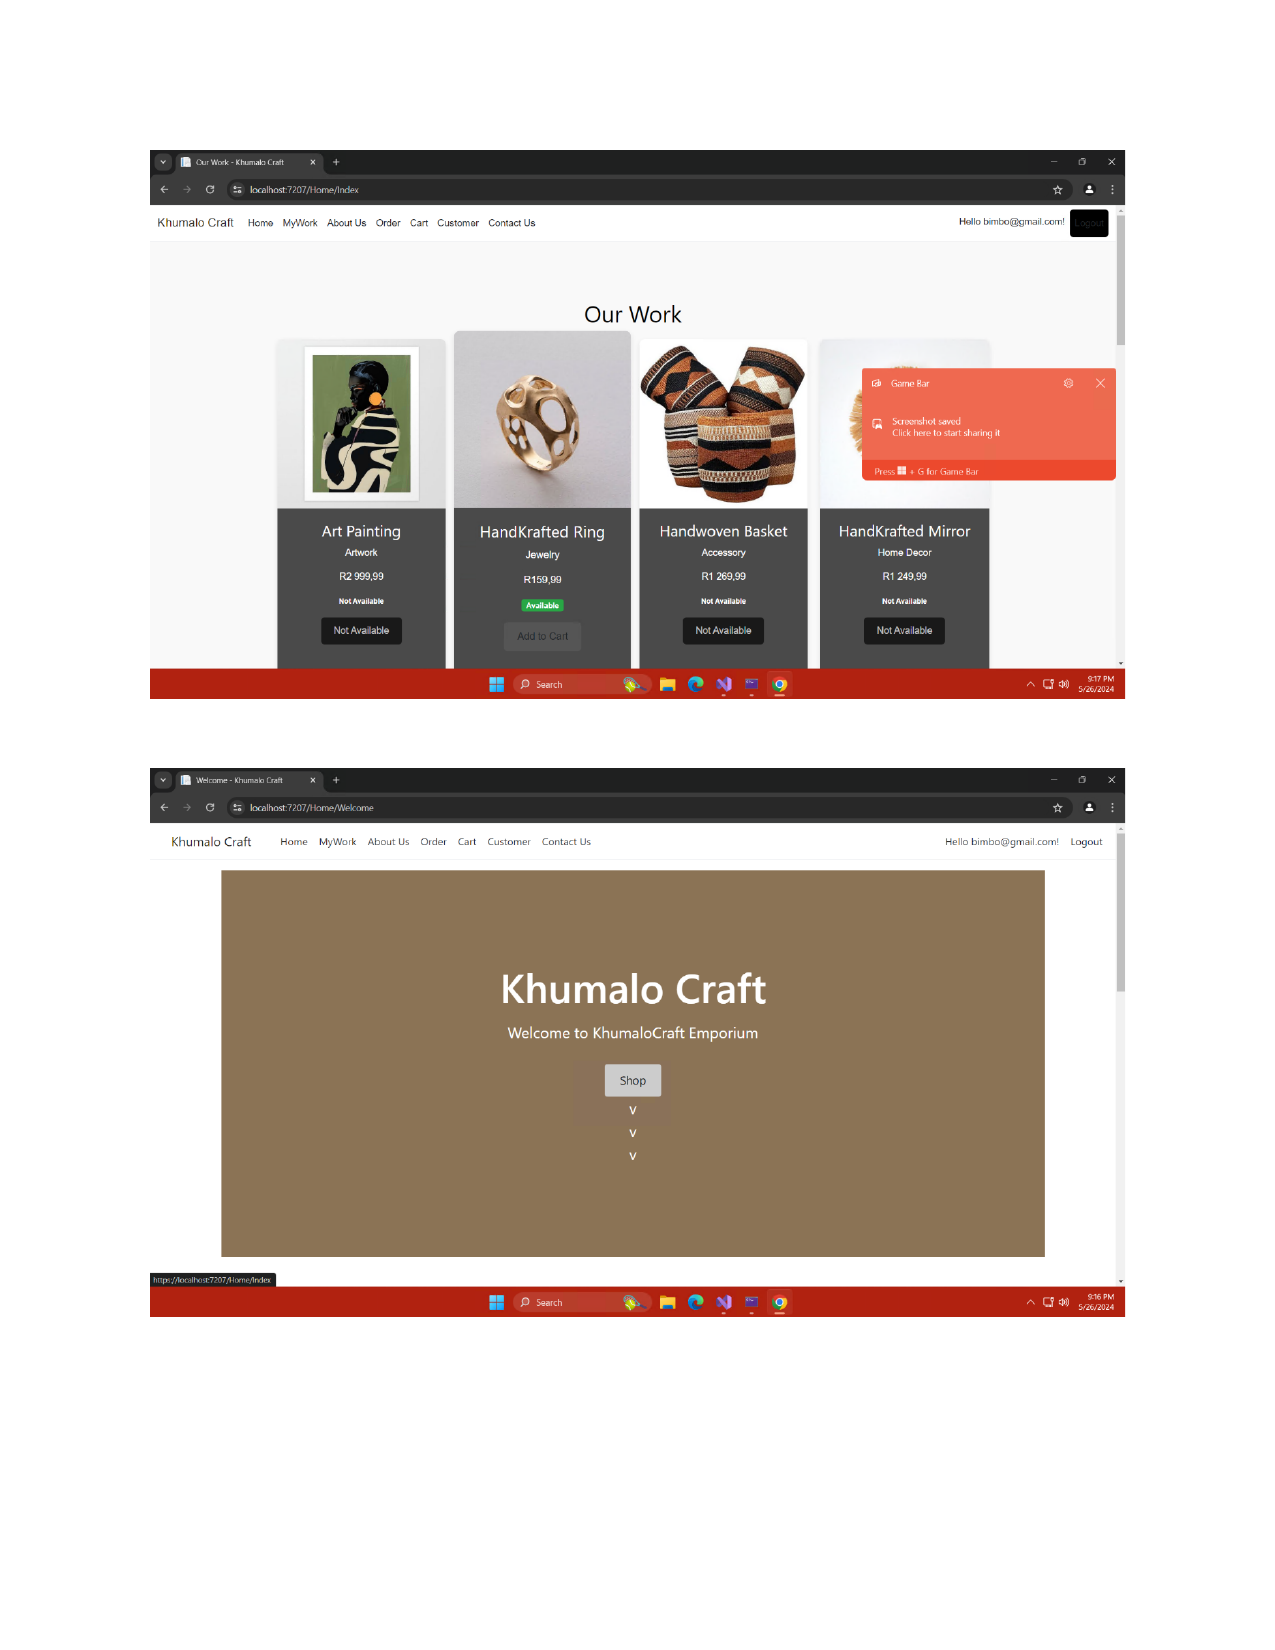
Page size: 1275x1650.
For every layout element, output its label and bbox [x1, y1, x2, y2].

picture [150, 150, 1125, 699]
picture [150, 768, 1125, 1317]
